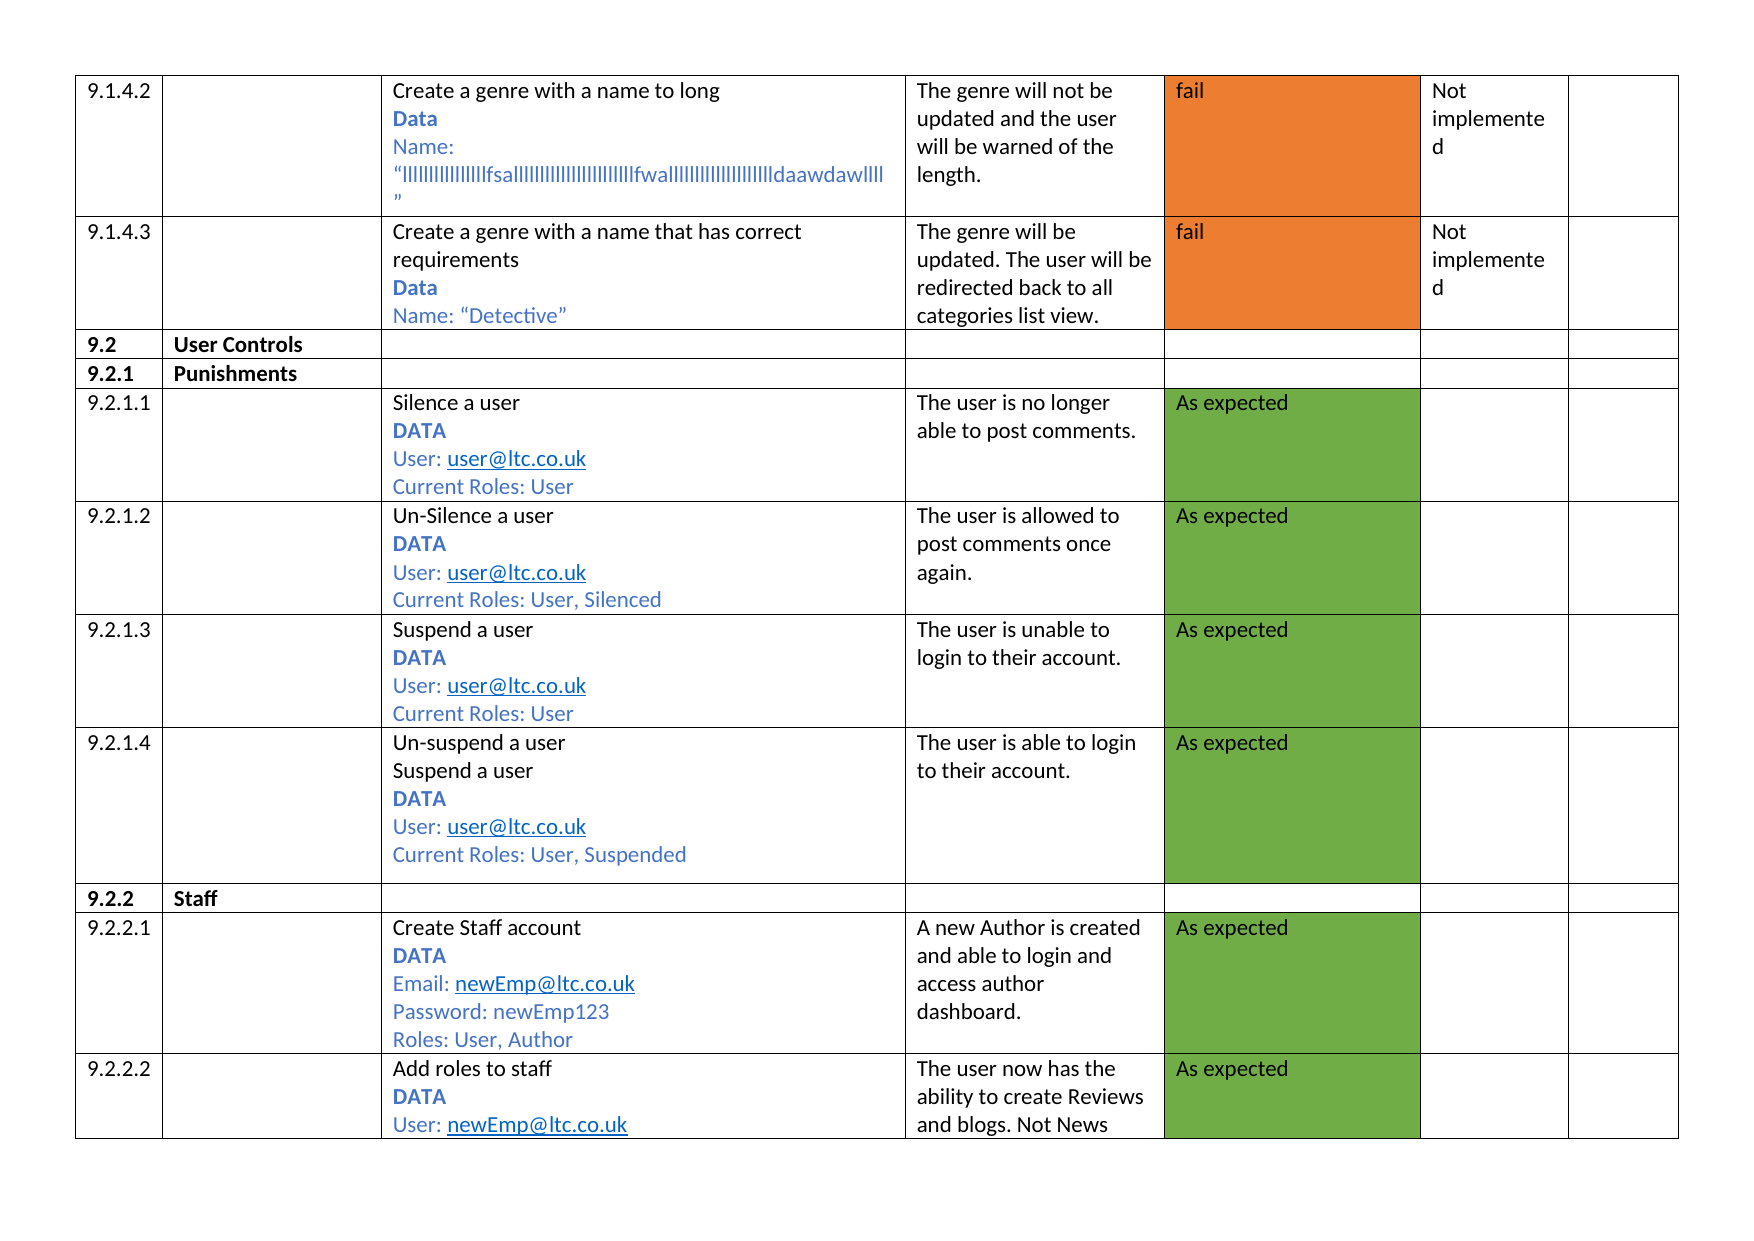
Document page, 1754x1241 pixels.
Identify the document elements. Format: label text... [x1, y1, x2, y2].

table_cell [1569, 913, 1678, 1053]
table_cell As expected [1165, 913, 1420, 1053]
table_cell [1421, 502, 1568, 614]
table_cell [1569, 389, 1678, 501]
table_cell fail [1165, 217, 1420, 329]
table_cell [382, 884, 905, 912]
table_cell [906, 884, 1164, 912]
table_cell As expected [1165, 389, 1420, 501]
table_cell [1569, 330, 1678, 358]
table_cell [163, 502, 381, 614]
table_cell A new Author is created and able to login and access author dashboard. [906, 913, 1164, 1053]
table_cell 9.2.1.1 [76, 389, 162, 501]
table_cell The genre will not be updated and the user will be warned of the length. [906, 76, 1164, 216]
table_cell [1165, 884, 1420, 912]
table_cell [163, 615, 381, 727]
table_cell As expected [1165, 1054, 1420, 1138]
table_cell Not implemented [1421, 76, 1568, 216]
table_cell [1569, 76, 1678, 216]
table_cell Create a genre with a name that has correct requirements Data Name: “Detective” [382, 217, 905, 329]
table_cell 9.2.1 [76, 359, 162, 387]
table_cell Not implemented [1421, 217, 1568, 329]
table_cell Silence a user DATA User: user@ltc.co.uk Current Roles: User [382, 389, 905, 501]
table_cell The genre will be updated. The user will be redirected back to all categories list view. [906, 217, 1164, 329]
table_cell fail [1165, 76, 1420, 216]
table_cell [1421, 1054, 1568, 1138]
table_cell Suspend a user DATA User: user@ltc.co.uk Current Roles: User [382, 615, 905, 727]
table_cell Punishments [163, 359, 381, 387]
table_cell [382, 1054, 905, 1138]
table_cell [1569, 359, 1678, 387]
table_cell 9.1.4.3 [76, 217, 162, 329]
table_cell User Controls [163, 330, 381, 358]
table_cell The user is able to login to their account. [906, 728, 1164, 883]
table_cell [1165, 359, 1420, 387]
table_cell [1421, 330, 1568, 358]
table_cell [163, 217, 381, 329]
table_cell Un-suspend a user Suspend a user DATA User: user@ltc.co.uk Current Roles: User, Suspended [382, 728, 905, 883]
table_cell [1569, 502, 1678, 614]
table_cell [1421, 884, 1568, 912]
table_cell Create a genre with a name to long Data Name: “llllllllllllllllfsalllllllllllllllllllllllfwalllllllllllllllllllldaawdawllll” [382, 76, 905, 216]
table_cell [906, 1054, 1164, 1138]
table_cell 9.2.1.2 [76, 502, 162, 614]
table_cell The user is no longer able to post comments. [906, 389, 1164, 501]
table_cell Staff [163, 884, 381, 912]
table_cell [1421, 728, 1568, 883]
table_cell [1569, 728, 1678, 883]
table_cell Un-Silence a user DATA User: user@ltc.co.uk Current Roles: User, Silenced [382, 502, 905, 614]
table_cell [1421, 913, 1568, 1053]
table_cell [163, 389, 381, 501]
table_cell [1569, 1054, 1678, 1138]
table_cell [382, 359, 905, 387]
table_cell As expected [1165, 502, 1420, 614]
table_cell [163, 1054, 381, 1138]
table_cell [382, 330, 905, 358]
table_cell [906, 359, 1164, 387]
table_cell 9.1.4.2 [76, 76, 162, 216]
table_cell [1421, 389, 1568, 501]
table_cell [163, 913, 381, 1053]
table_cell The user is allowed to post comments once again. [906, 502, 1164, 614]
table_cell 9.2.2 [76, 884, 162, 912]
table_cell 9.2.1.4 [76, 728, 162, 883]
table_cell [163, 76, 381, 216]
table_cell As expected [1165, 728, 1420, 883]
table_cell [163, 728, 381, 883]
table_cell [1569, 217, 1678, 329]
table_cell [1569, 884, 1678, 912]
table_cell Create Staff account DATA Email: newEmp@ltc.co.uk Password: newEmp123 Roles: User, Author [382, 913, 905, 1053]
table_cell 9.2 [76, 330, 162, 358]
table_cell [1165, 330, 1420, 358]
table_cell 9.2.1.3 [76, 615, 162, 727]
table_cell [1569, 615, 1678, 727]
table_cell [906, 330, 1164, 358]
table_cell [1421, 359, 1568, 387]
table_cell 9.2.2.1 [76, 913, 162, 1053]
table_cell [1421, 615, 1568, 727]
table_cell 9.2.2.2 [76, 1054, 162, 1138]
table_cell The user is unable to login to their account. [906, 615, 1164, 727]
table_cell As expected [1165, 615, 1420, 727]
